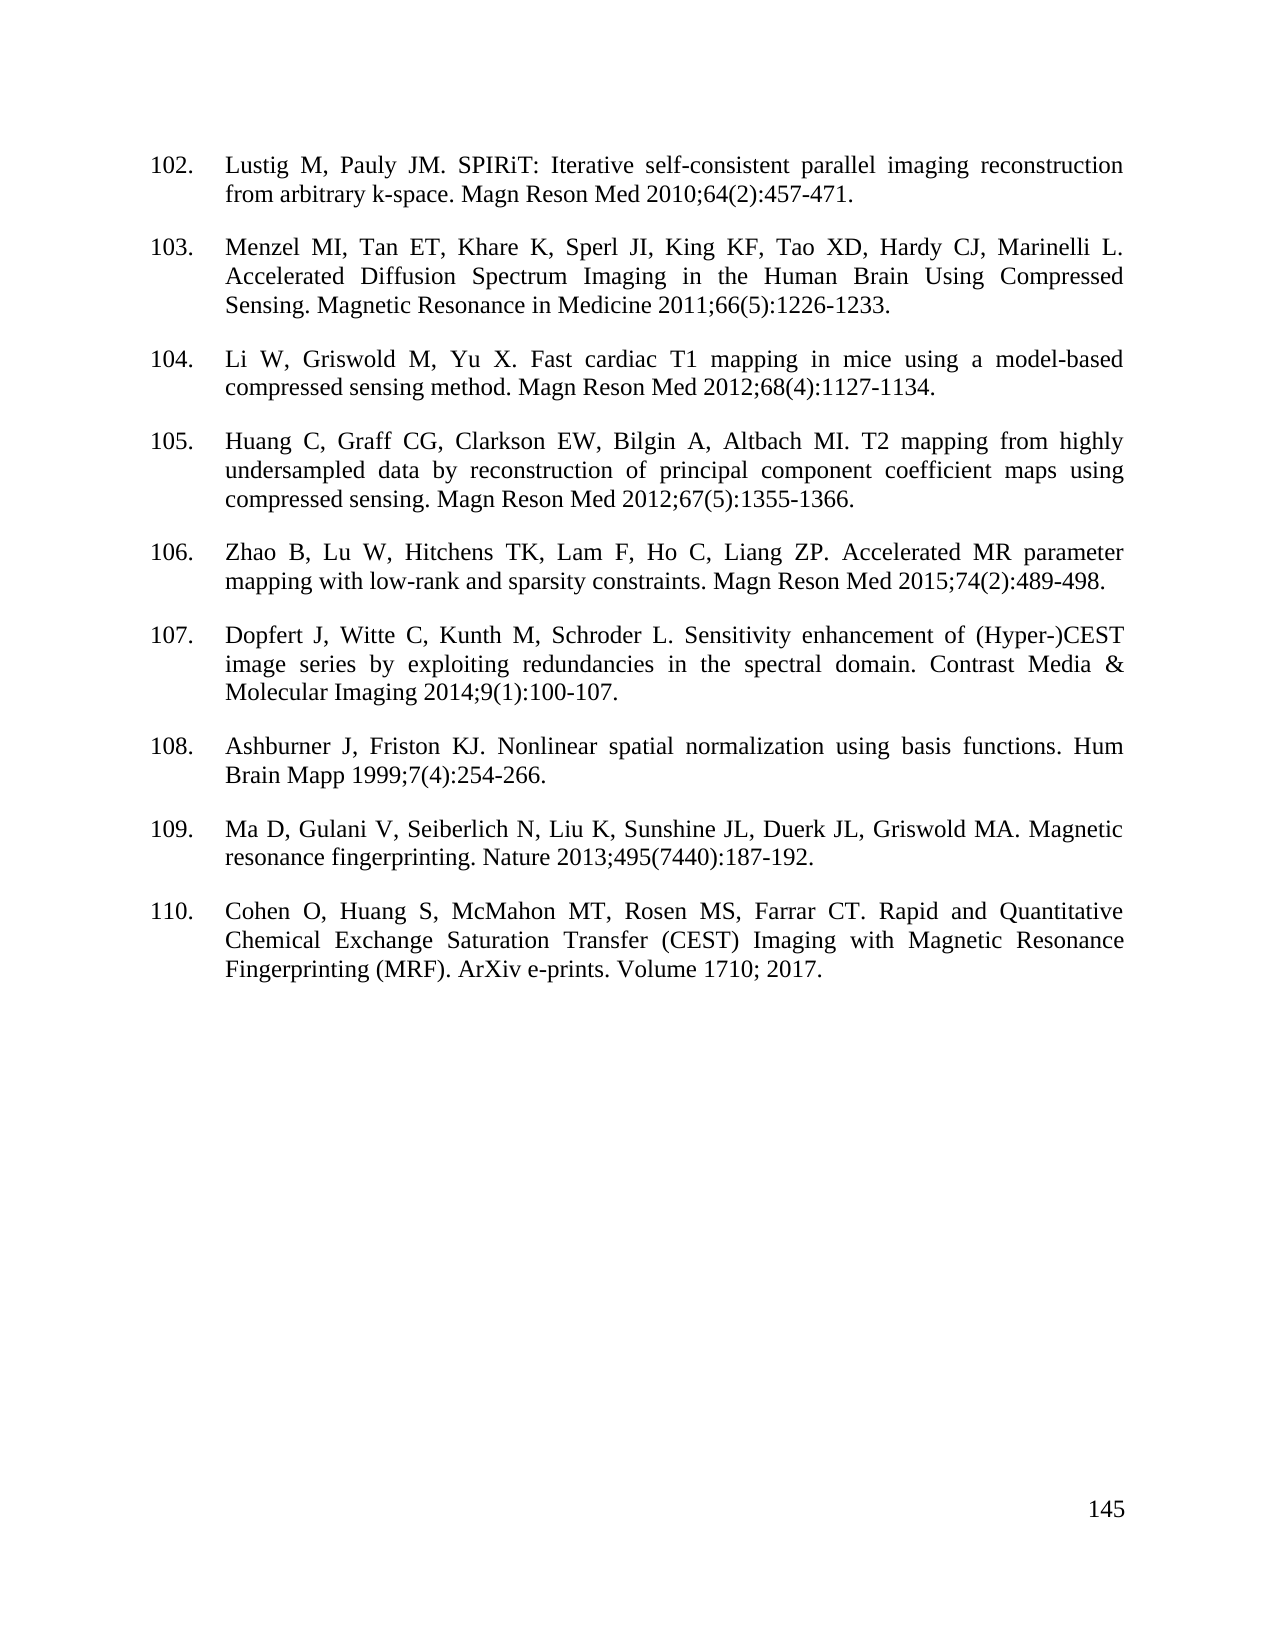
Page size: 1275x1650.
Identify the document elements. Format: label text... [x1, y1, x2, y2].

text 110. Cohen O, Huang S, McMahon MT, Rosen MS, Farrar CT. Rapid and Quantitative Chemical Exchange Saturation Transfer (CEST) Imaging with Magnetic Resonance Fingerprinting (MRF). ArXiv e-prints. Volume 1710; 2017. [150, 896, 1125, 982]
text 107. Dopfert J, Witte C, Kunth M, Schroder L. Sensitivity enhancement of (Hyper-)CEST image series by exploiting redundancies in the spectral domain. Contrast Media & Molecular Imaging 2014;9(1):100-107. [150, 620, 1125, 706]
text 105. Huang C, Graff CG, Clarkson EW, Bilgin A, Altbach MI. T2 mapping from highly undersampled data by reconstruction of principal component coefficient maps using compressed sensing. Magn Reson Med 2012;67(5):1355-1366. [150, 426, 1125, 512]
text 103. Menzel MI, Tan ET, Khare K, Sperl JI, King KF, Tao XD, Hardy CJ, Marinelli L. Accelerated Diffusion Spectrum Imaging in the Human Brain Using Compressed Sensing. Magnetic Resonance in Medicine 2011;66(5):1226-1233. [150, 232, 1125, 319]
text 106. Zhao B, Lu W, Hitchens TK, Lam F, Ho C, Liang ZP. Accelerated MR parameter mapping with low-rank and sparsity constraints. Magn Reson Med 2015;74(2):489-498. [150, 537, 1125, 595]
text 109. Ma D, Gulani V, Seiberlich N, Liu K, Sunshine JL, Duerk JL, Griswold MA. Magnetic resonance fingerprinting. Nature 2013;495(7440):187-192. [150, 814, 1125, 871]
text 102. Lustig M, Pauly JM. SPIRiT: Iterative self-consistent parallel imaging reconstruction from arbitrary k-space. Magn Reson Med 2010;64(2):457-471. [150, 150, 1125, 207]
text 108. Ashburner J, Friston KJ. Nonlinear spatial normalization using basis functions. Hum Brain Mapp 1999;7(4):254-266. [150, 731, 1125, 789]
text 104. Li W, Griswold M, Yu X. Fast cardiac T1 mapping in mice using a model-based compressed sensing method. Magn Reson Med 2012;68(4):1127-1134. [150, 344, 1125, 401]
